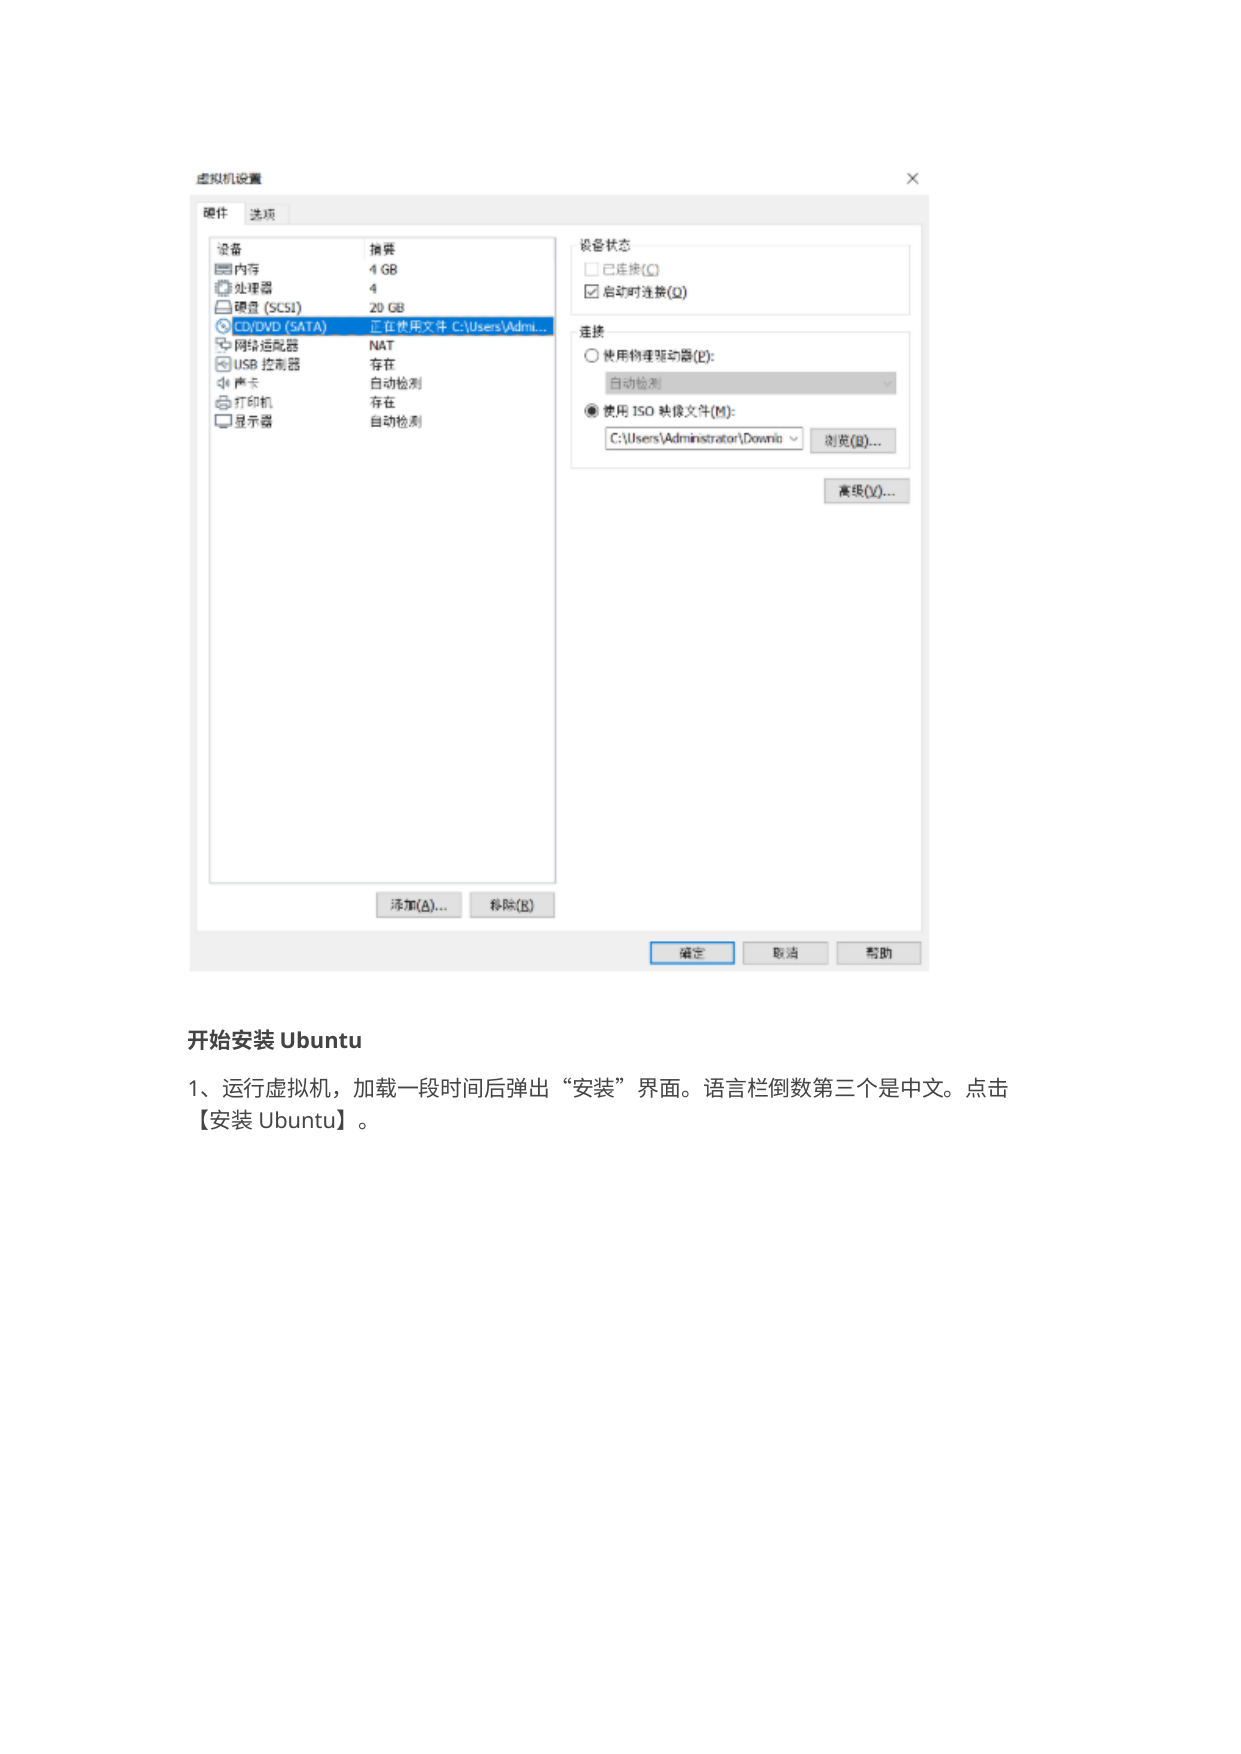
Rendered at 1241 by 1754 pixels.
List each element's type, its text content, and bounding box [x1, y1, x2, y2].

text 1、运行虚拟机，加载一段时间后弹出“安装”界面。语言栏倒数第三个是中文。点击【安装 Ubuntu】。 [187, 1071, 1053, 1136]
picture [187, 162, 945, 984]
text 开始安装Ubuntu [187, 1023, 1053, 1055]
